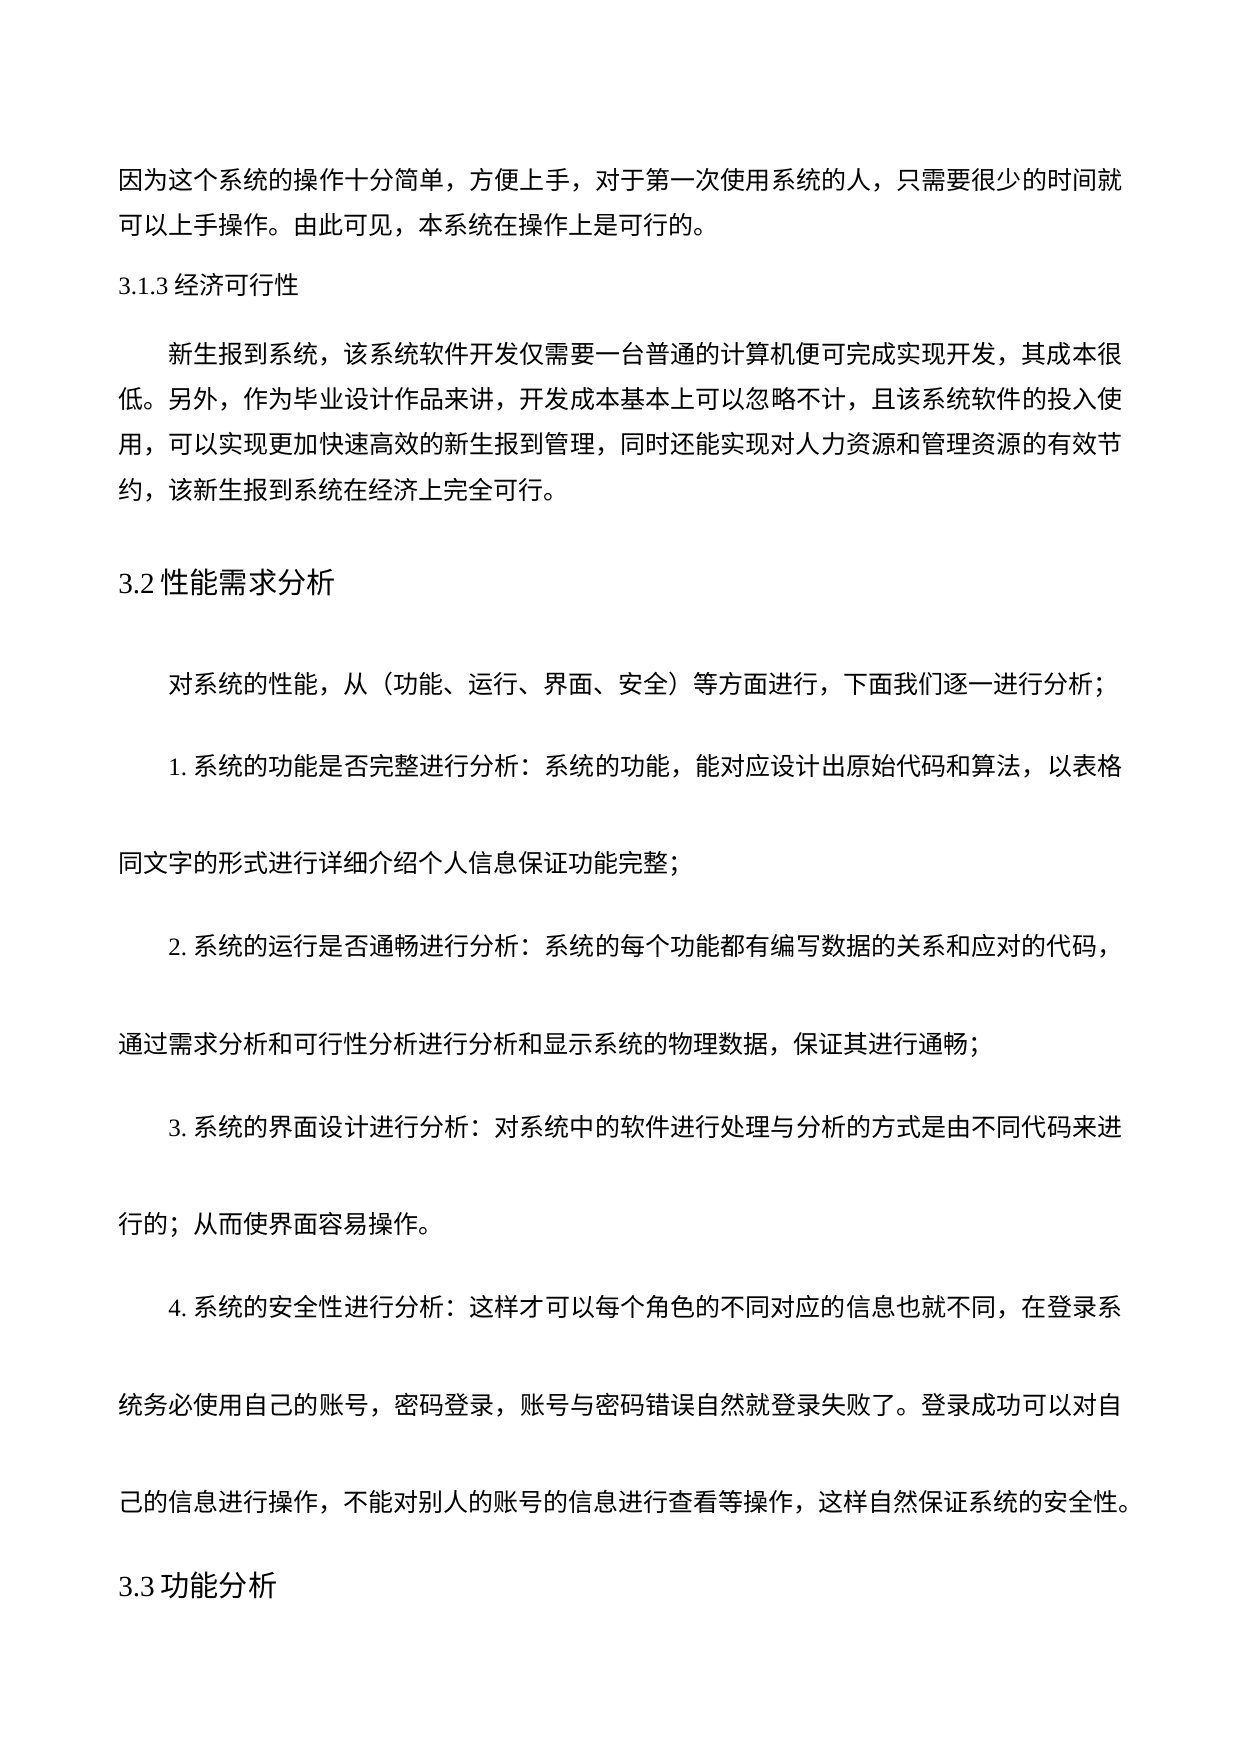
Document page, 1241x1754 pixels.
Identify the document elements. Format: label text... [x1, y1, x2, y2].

text 1. 系统的功能是否完整进行分析：系统的功能，能对应设计出原始代码和算法，以表格同文字的形式进行详细介绍个人信息保证功能完整； [118, 732, 1122, 894]
subtitle 3.1.3 经济可行性 [118, 251, 1122, 316]
subtitle 3.3功能分析 [118, 1552, 1122, 1617]
text 3. 系统的界面设计进行分析：对系统中的软件进行处理与分析的方式是由不同代码来进行的；从而使界面容易操作。 [118, 1093, 1122, 1255]
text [118, 161, 1122, 242]
text 对系统的性能，从（功能、运行、界面、安全）等方面进行，下面我们逐一进行分析； [118, 650, 1122, 715]
text 4. 系统的安全性进行分析：这样才可以每个角色的不同对应的信息也就不同，在登录系统务必使用自己的账号，密码登录，账号与密码错误自然就登录失败了。登录成功可以对自己的信息进行操作，不能对别人的账号的信息进行查看等操作，这样自然保证系统的安全性。 [118, 1273, 1122, 1533]
subtitle 3.2性能需求分析 [118, 548, 1122, 613]
text 2. 系统的运行是否通畅进行分析：系统的每个功能都有编写数据的关系和应对的代码，通过需求分析和可行性分析进行分析和显示系统的物理数据，保证其进行通畅； [118, 912, 1122, 1075]
text 新生报到系统，该系统软件开发仅需要一台普通的计算机便可完成实现开发，其成本很低。另外，作为毕业设计作品来讲，开发成本基本上可以忽略不计，且该系统软件的投入使用，可以实现更加快速高效的新生报到管理，同时还能实现对人力资源和管理资源的有效节约，该新生报到系统在经济上完全可行。 [118, 334, 1122, 506]
